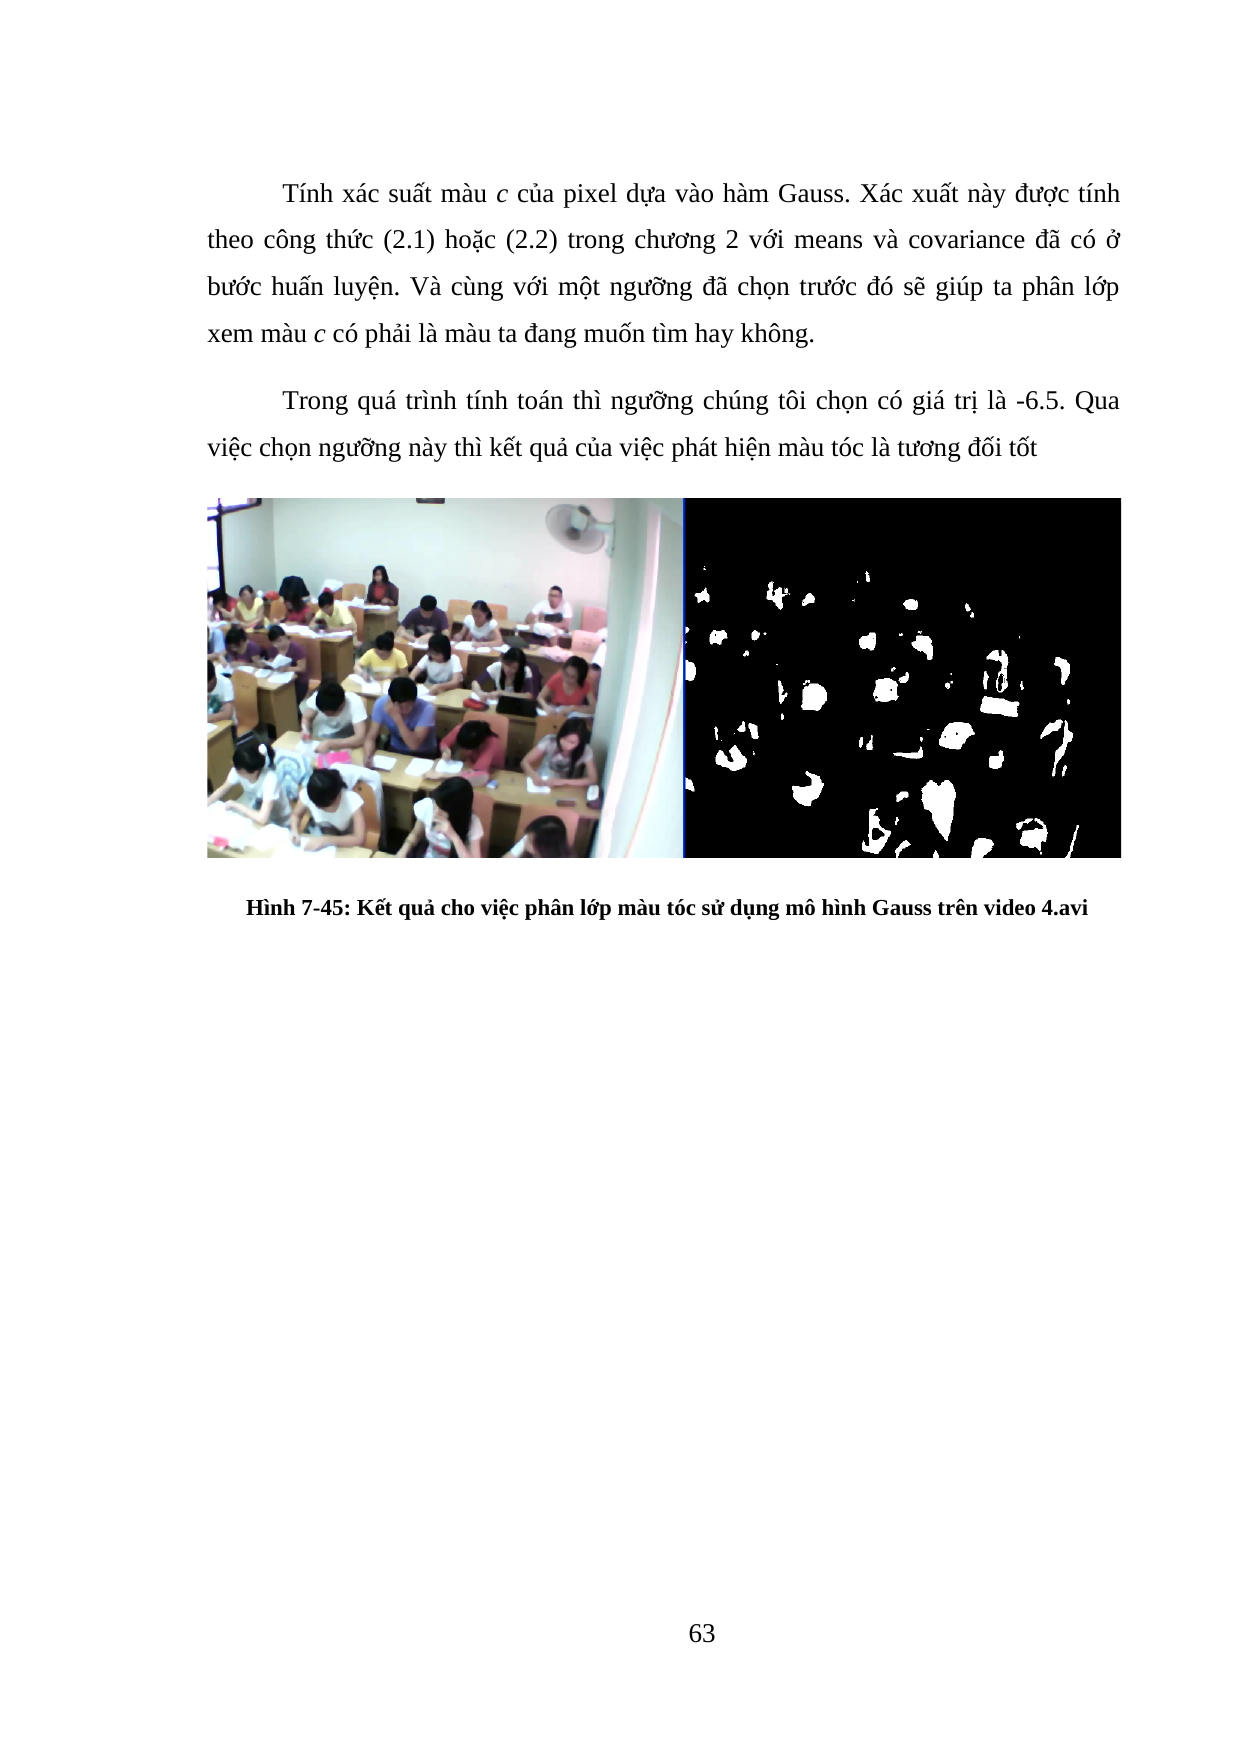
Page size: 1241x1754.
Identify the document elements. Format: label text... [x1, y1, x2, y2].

text Tính xác suất màu c của pixel dựa vào hàm Gauss. Xác xuất này được tính theo công thức (2.1) hoặc (2.2) trong chương 2 với means và covariance đã có ở bước huấn luyện. Và cùng với một ngưỡng đã chọn trước đó sẽ giúp ta phân lớp xem màu c có phải là màu ta đang muốn tìm hay không. [207, 177, 1122, 348]
picture [207, 498, 1122, 858]
text Trong quá trình tính toán thì ngưỡng chúng tôi chọn có giá trị là -6.5. Qua việc chọn ngưỡng này thì kết quả của việc phát hiện màu tóc là tương đối tốt [207, 384, 1122, 462]
